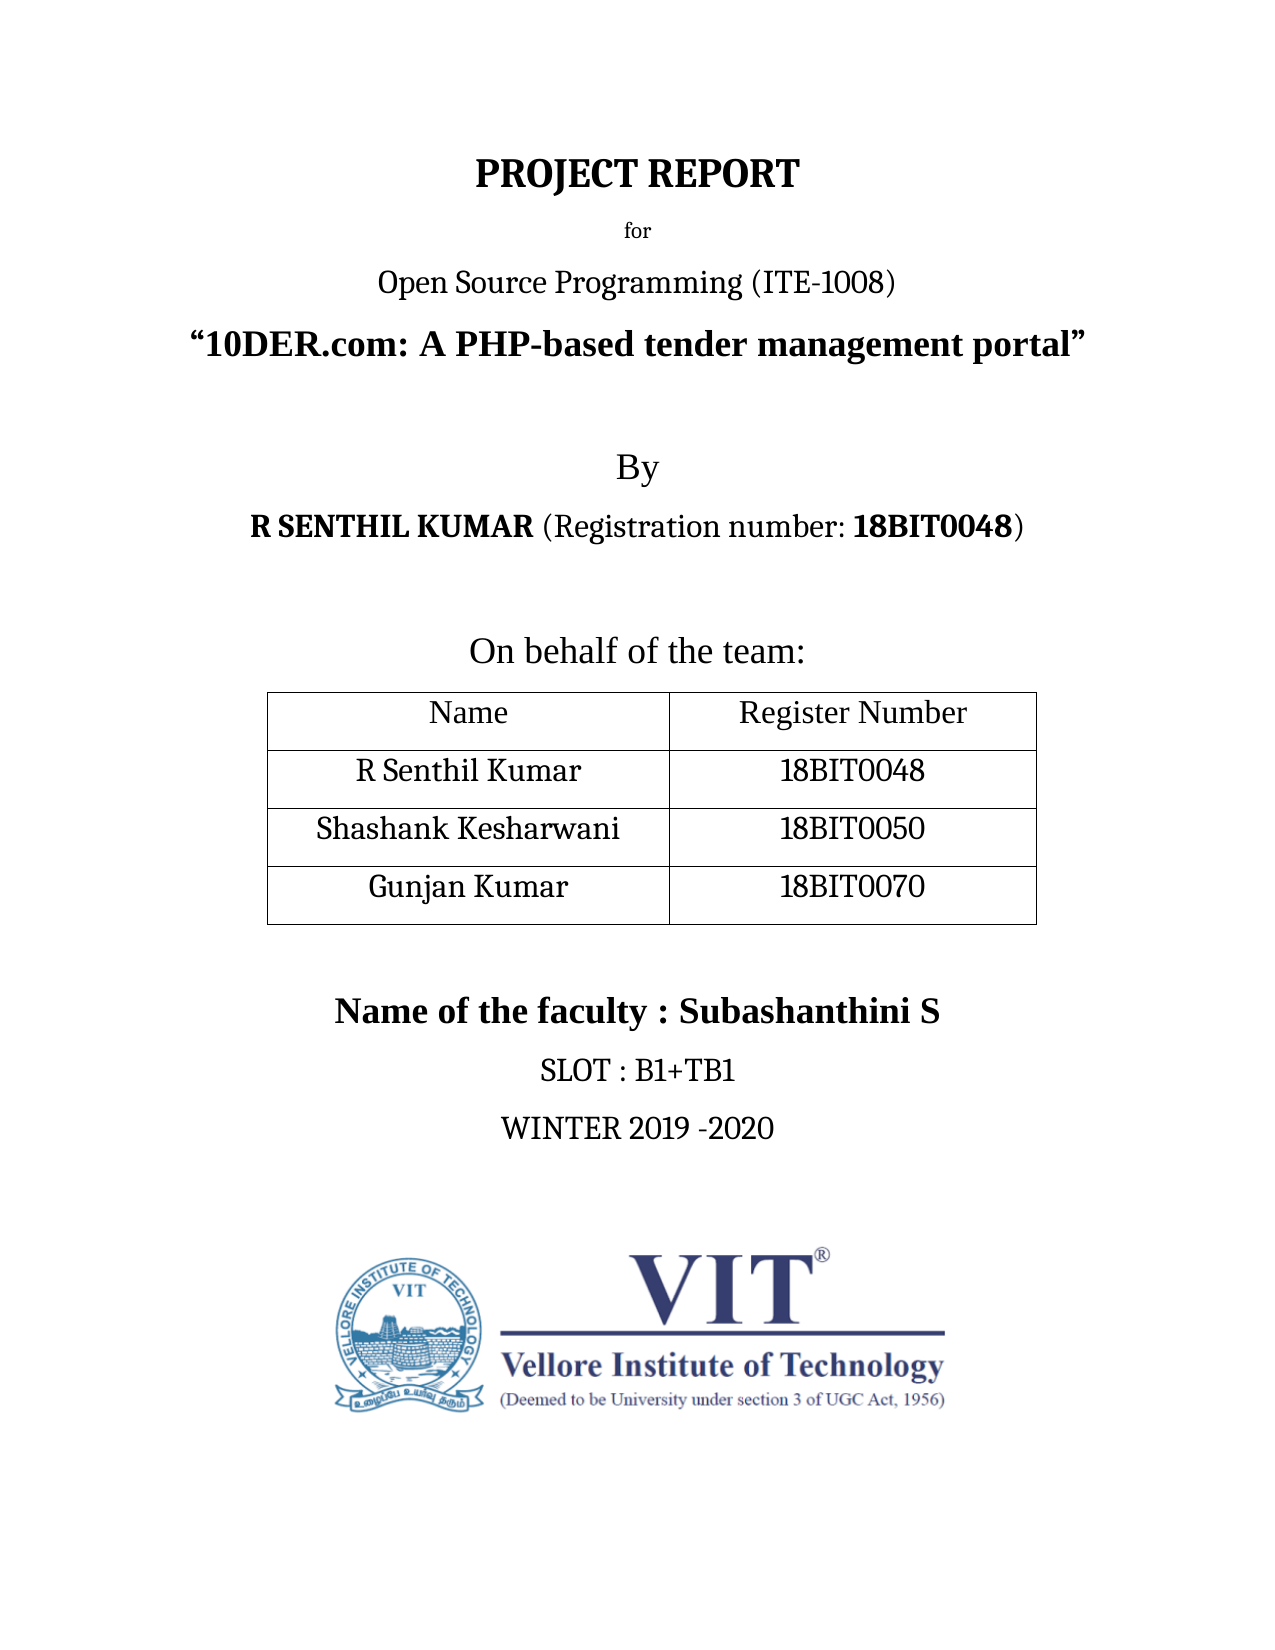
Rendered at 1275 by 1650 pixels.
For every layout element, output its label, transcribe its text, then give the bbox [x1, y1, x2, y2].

text “10DER.com: A PHP-based tender management portal” [150, 321, 1125, 366]
picture [320, 1211, 956, 1427]
text SLOT : B1+TB1 [150, 1052, 1125, 1090]
table_cell R Senthil Kumar [268, 751, 669, 808]
text By [150, 444, 1125, 487]
table_cell Shashank Kesharwani [268, 809, 669, 866]
text On behalf of the team: [150, 628, 1125, 672]
text for [150, 218, 1125, 245]
text R SENTHIL KUMAR (Registration number: 18BIT0048) [150, 507, 1125, 546]
table_header Name [268, 693, 669, 750]
text Name of the faculty : Subashanthini S [150, 988, 1125, 1032]
text PROJECT REPORT [150, 150, 1125, 198]
table_cell Gunjan Kumar [268, 867, 669, 924]
table_cell 18BIT0050 [670, 809, 1036, 866]
table_cell 18BIT0070 [670, 867, 1036, 924]
text WINTER 2019 -2020 [150, 1110, 1125, 1148]
text Open Source Programming (ITE-1008) [150, 263, 1125, 302]
table_header Register Number [670, 693, 1036, 750]
table_cell 18BIT0048 [670, 751, 1036, 808]
